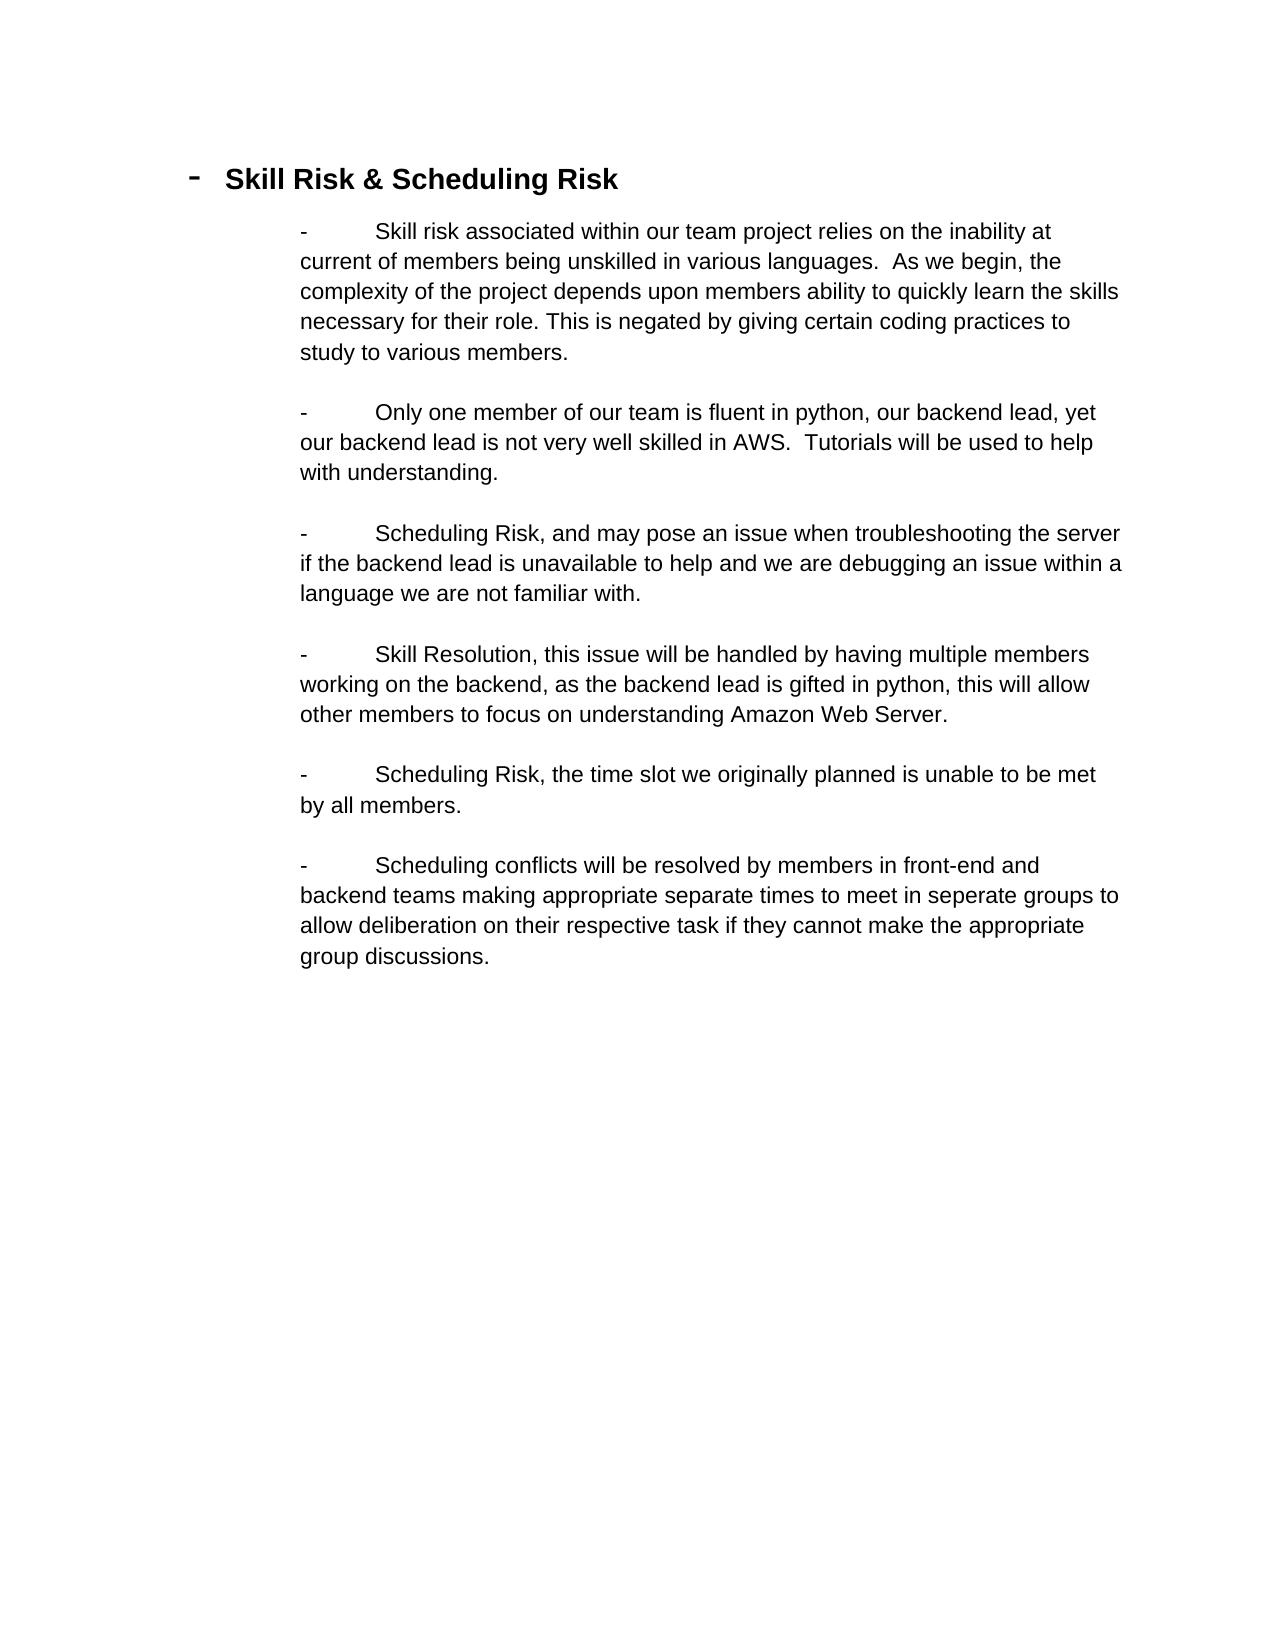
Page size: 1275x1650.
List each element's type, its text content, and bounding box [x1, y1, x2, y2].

subtitle Skill Risk & Scheduling Risk [187, 150, 1125, 198]
text - Only one member of our team is fluent in python, our backend lead, yet our backend lead is not very well skilled in AWS. Tutorials will be used to help with understanding. [300, 399, 1125, 486]
text - Scheduling Risk, and may pose an issue when troubleshooting the server if the backend lead is unavailable to help and we are debugging an issue within a language we are not familiar with. [300, 520, 1125, 606]
text - Scheduling Risk, the time slot we originally planned is unable to be met by all members. [300, 761, 1125, 818]
text - Skill Resolution, this issue will be handled by having multiple members working on the backend, as the backend lead is gifted in python, this will allow other members to focus on understanding Amazon Web Server. [300, 641, 1125, 727]
text - Skill risk associated within our team project relies on the inability at current of members being unskilled in various languages. As we begin, the complexity of the project depends upon members ability to quickly learn the skills necessary for their role. This is negated by giving certain coding practices to study to various members. [300, 218, 1125, 365]
text - Scheduling conflicts will be resolved by members in front-end and backend teams making appropriate separate times to meet in seperate groups to allow deliberation on their respective task if they cannot make the appropriate group discussions. [300, 852, 1125, 969]
